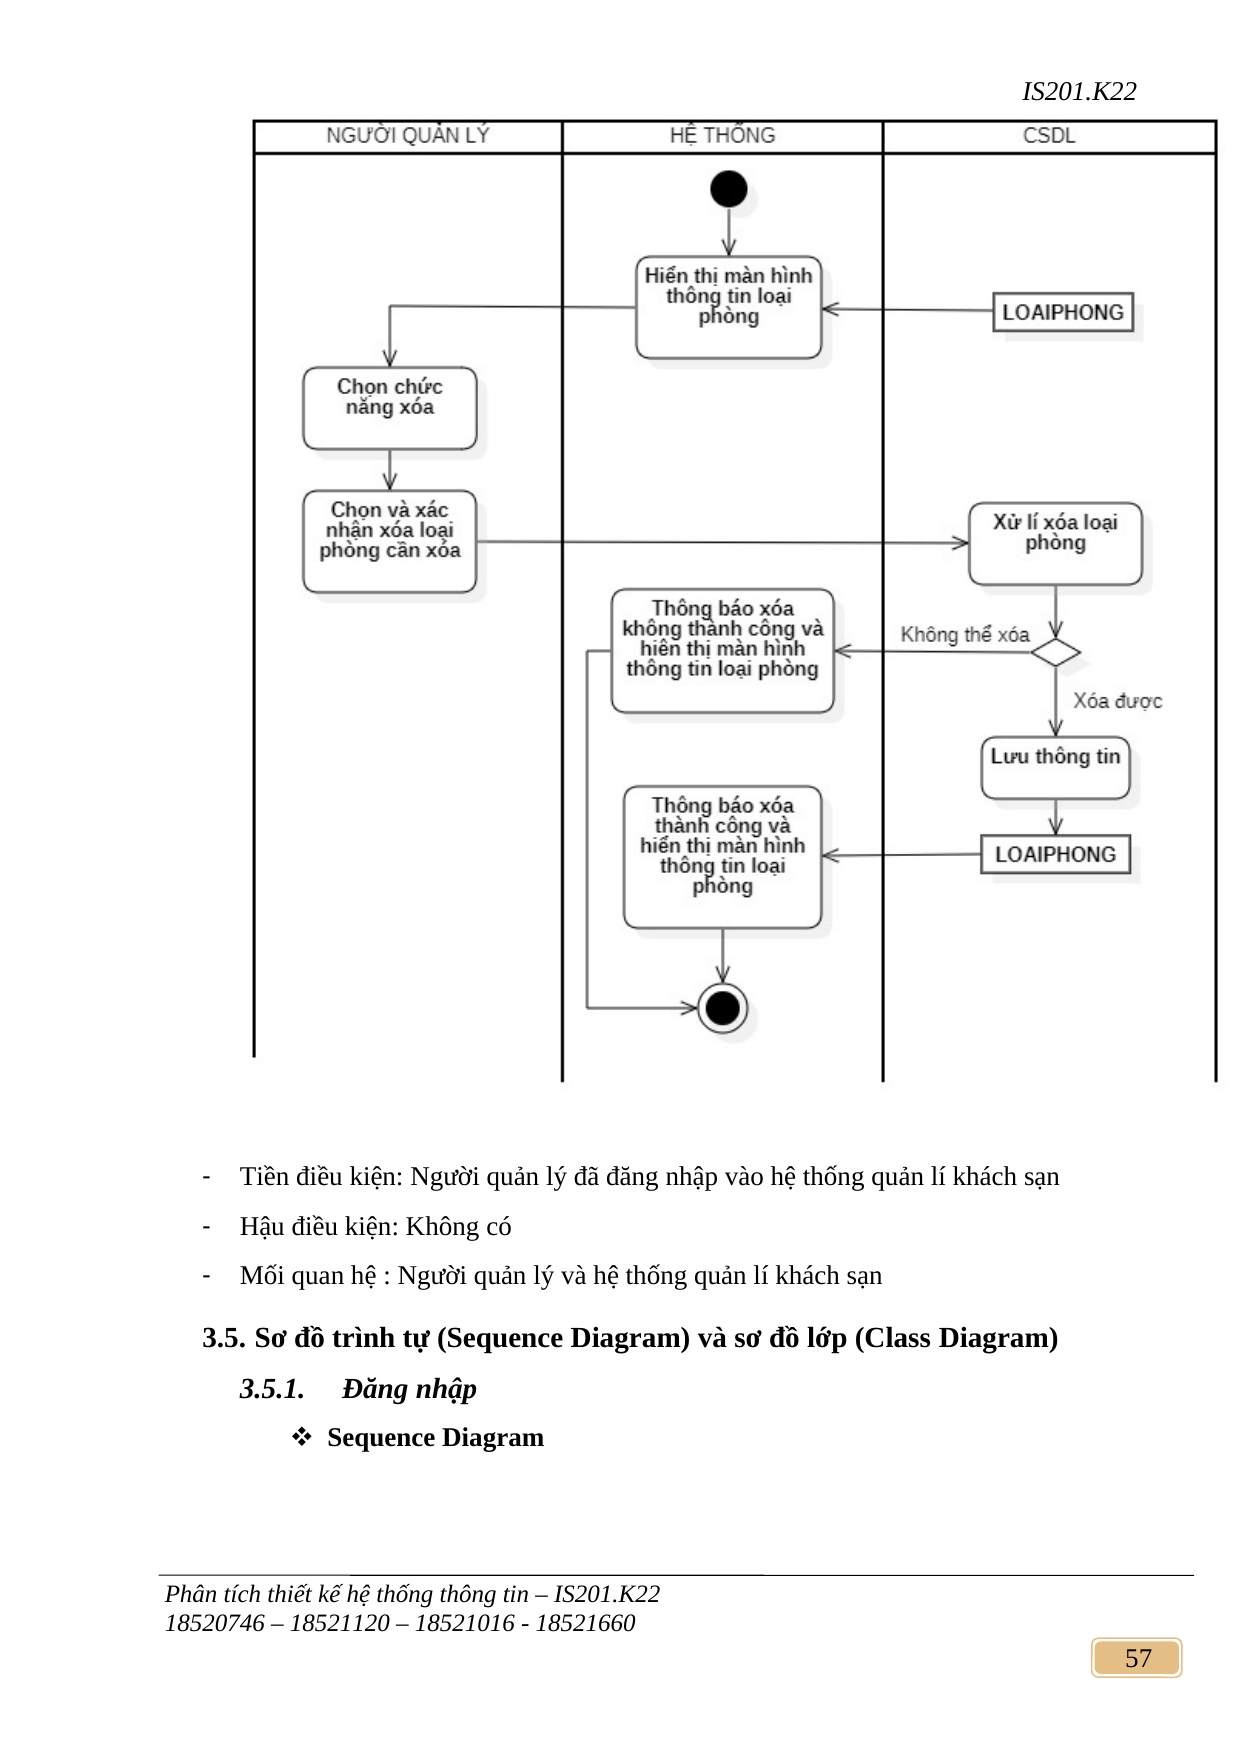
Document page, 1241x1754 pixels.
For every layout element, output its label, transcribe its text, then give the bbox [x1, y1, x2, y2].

list Hậu điều kiện: Không có [202, 1209, 1184, 1242]
list Mối quan hệ : Người quản lý và hệ thống quản lí khách sạn [202, 1258, 1184, 1291]
list Sequence Diagram [289, 1421, 1184, 1452]
subtitle Sơ đồ trình tự (Sequence Diagram) và sơ đồ lớp (Class Diagram) [202, 1320, 1184, 1354]
list Đăng nhập [239, 1371, 1184, 1404]
picture [239, 106, 1241, 1144]
list Tiền điều kiện: Người quản lý đã đăng nhập vào hệ thống quản lí khách sạn [202, 1159, 1184, 1192]
